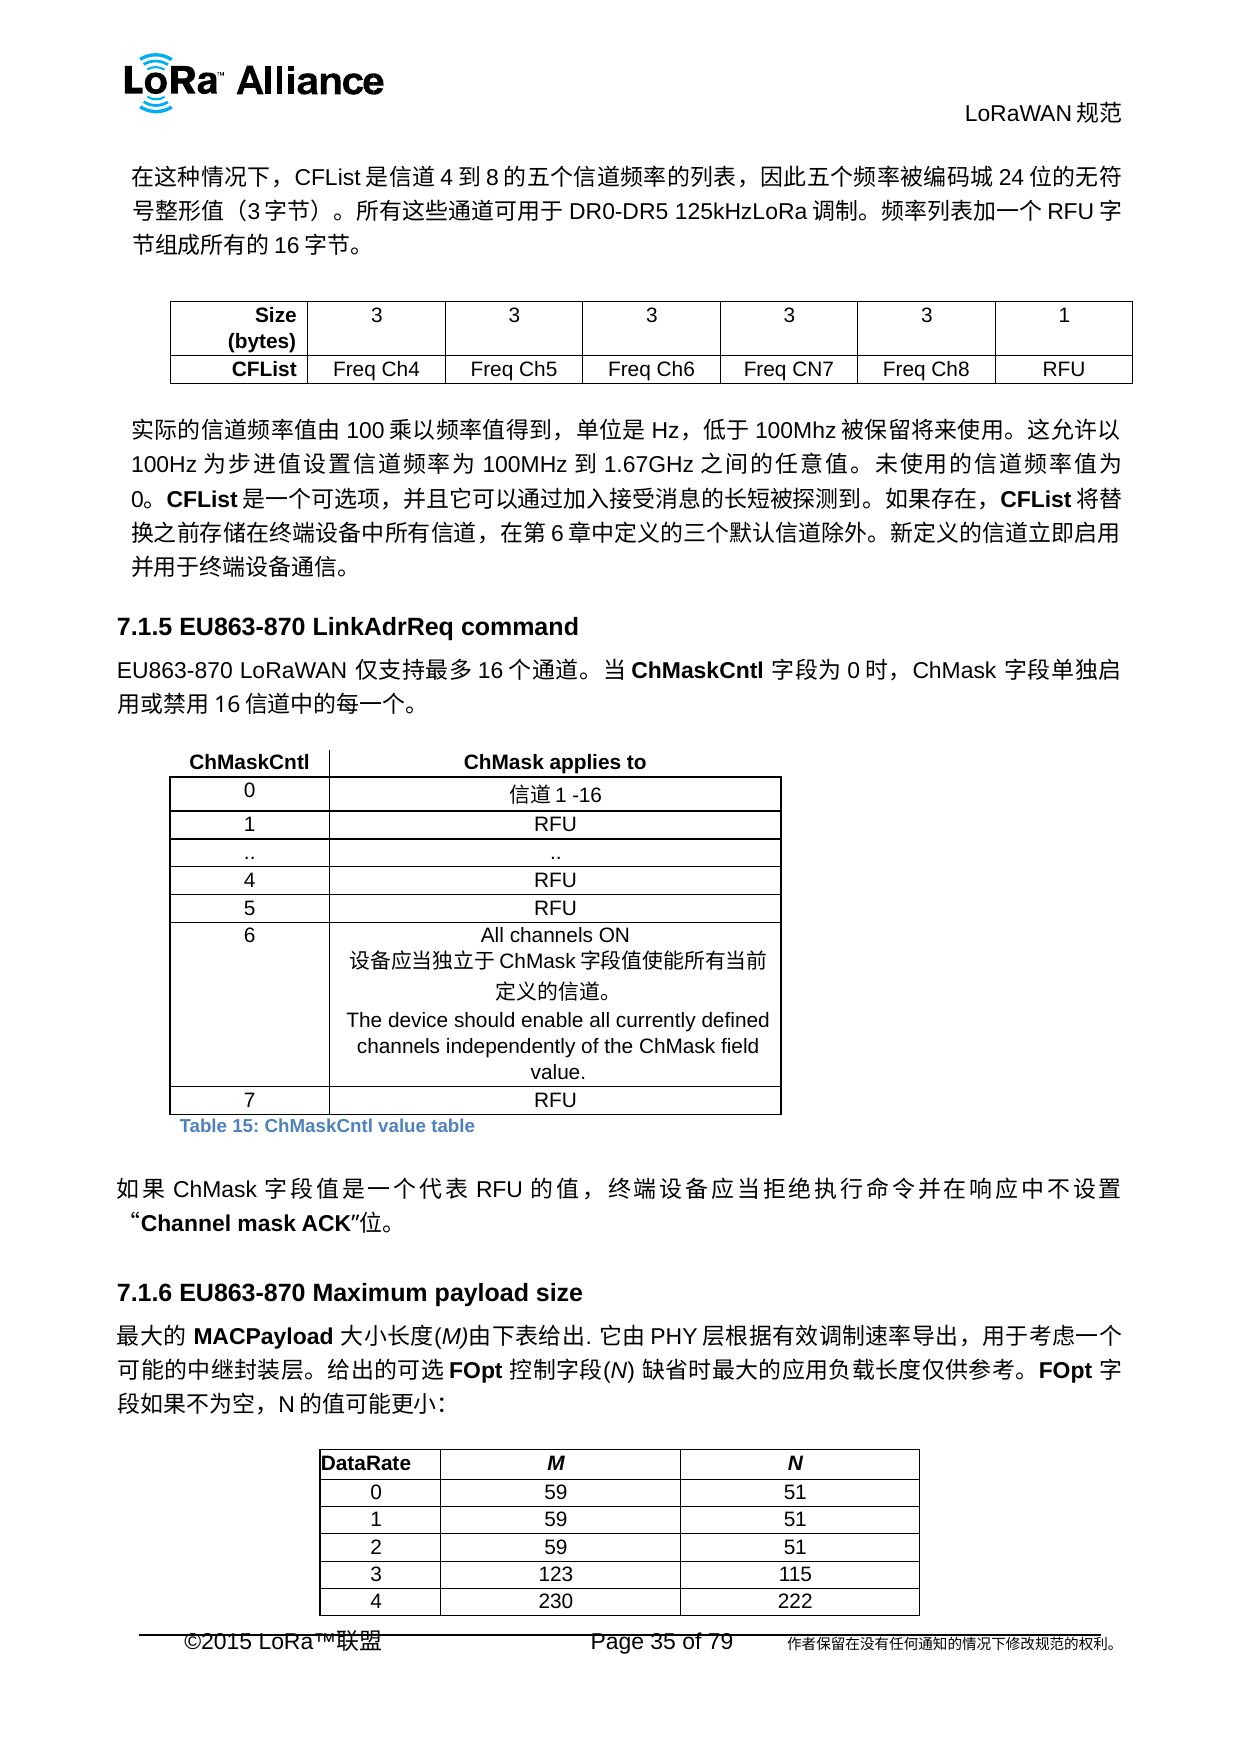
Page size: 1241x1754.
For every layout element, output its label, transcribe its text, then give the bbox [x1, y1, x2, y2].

table_cell 51 [681, 1480, 919, 1506]
table_header 3 [858, 302, 995, 355]
table_cell 4 [321, 1589, 440, 1615]
table_header M [441, 1450, 680, 1478]
table_cell RFU [330, 867, 780, 894]
table_cell RFU [330, 1087, 780, 1113]
table_cell Freq Ch4 [308, 356, 445, 383]
subtitle 7.1.5 EU863-870 LinkAdrReq command [117, 612, 1122, 641]
table_header DataRate [321, 1450, 440, 1478]
table_header Size (bytes) [171, 302, 307, 355]
text 在这种情况下，CFList是信道4到8的五个信道频率的列表，因此五个频率被编码城24位的无符号整形值（3字节）。所有这些通道可用于DR0-DR5 125kHzLoRa调制。频率列表加一个RFU字节组成所有的16字节。 [131, 159, 1122, 260]
text 实际的信道频率值由100乘以频率值得到，单位是Hz，低于100Mhz被保留将来使用。这允许以100Hz为步进值设置信道频率为100MHz到1.67GHz之间的任意值。未使用的信道频率值为0。CFList是一个可选项，并且它可以通过加入接受消息的长短被探测到。如果存在，CFList将替换之前存储在终端设备中所有信道，在第6章中定义的三个默认信道除外。新定义的信道立即启用并用于终端设备通信。 [131, 412, 1122, 582]
table_cell 1 [171, 812, 329, 838]
table_cell 123 [441, 1562, 680, 1588]
table_cell 3 [321, 1562, 440, 1588]
table_cell 59 [441, 1534, 680, 1561]
table_cell RFU [330, 812, 780, 838]
table_cell .. [330, 840, 780, 866]
table_cell 59 [441, 1480, 680, 1506]
table_header 3 [446, 302, 582, 355]
table_header ChMask applies to [330, 750, 781, 776]
table_cell Freq Ch6 [583, 356, 720, 383]
table_header 3 [308, 302, 445, 355]
table_cell 信道1 -16 [330, 778, 780, 810]
table_cell 5 [171, 895, 329, 921]
table_cell 2 [321, 1534, 440, 1561]
text EU863-870 LoRaWAN 仅支持最多16个通道。当ChMaskCntl 字段为0时，ChMask 字段单独启用或禁用16信道中的每一个。 [117, 652, 1122, 719]
table_cell 230 [441, 1589, 680, 1615]
table_cell .. [171, 840, 329, 866]
table_cell All channels ON 设备应当独立于ChMask字段值使能所有当前定义的信道。 The device should enable all currently defined channels independently of the ChMask field value. [330, 923, 780, 1086]
table_cell Freq CN7 [721, 356, 857, 383]
table_cell 4 [171, 867, 329, 894]
table_cell 222 [681, 1589, 919, 1615]
table_header 3 [721, 302, 857, 355]
table_cell RFU [996, 356, 1132, 383]
table_cell Freq Ch5 [446, 356, 582, 383]
table_cell 51 [681, 1534, 919, 1561]
text 最大的 MACPayload 大小长度(M)由下表给出. 它由PHY层根据有效调制速率导出，用于考虑一个可能的中继封装层。给出的可选FOpt 控制字段(N) 缺省时最大的应用负载长度仅供参考。FOpt 字段如果不为空，N的值可能更小： [117, 1317, 1122, 1419]
table_header ChMaskCntl [170, 750, 329, 776]
table_cell CFList [171, 356, 307, 383]
subtitle Table 15: ChMaskCntl value table [117, 1115, 1122, 1137]
table_cell 1 [321, 1507, 440, 1533]
table_cell 51 [681, 1507, 919, 1533]
table_cell Freq Ch8 [858, 356, 995, 383]
table_header 1 [996, 302, 1132, 355]
table_cell 7 [171, 1087, 329, 1113]
table_header N [681, 1450, 919, 1478]
table_cell RFU [330, 895, 780, 921]
table_header 3 [583, 302, 720, 355]
table_cell 59 [441, 1507, 680, 1533]
table_cell 115 [681, 1562, 919, 1588]
text 如果ChMask字段值是一个代表RFU的值，终端设备应当拒绝执行命令并在响应中不设置“Channel mask ACK”位。 [117, 1171, 1122, 1238]
table_cell 0 [321, 1480, 440, 1506]
table_cell 6 [171, 923, 329, 1086]
subtitle 7.1.6 EU863-870 Maximum payload size [117, 1278, 1122, 1307]
table_cell 0 [171, 778, 329, 810]
